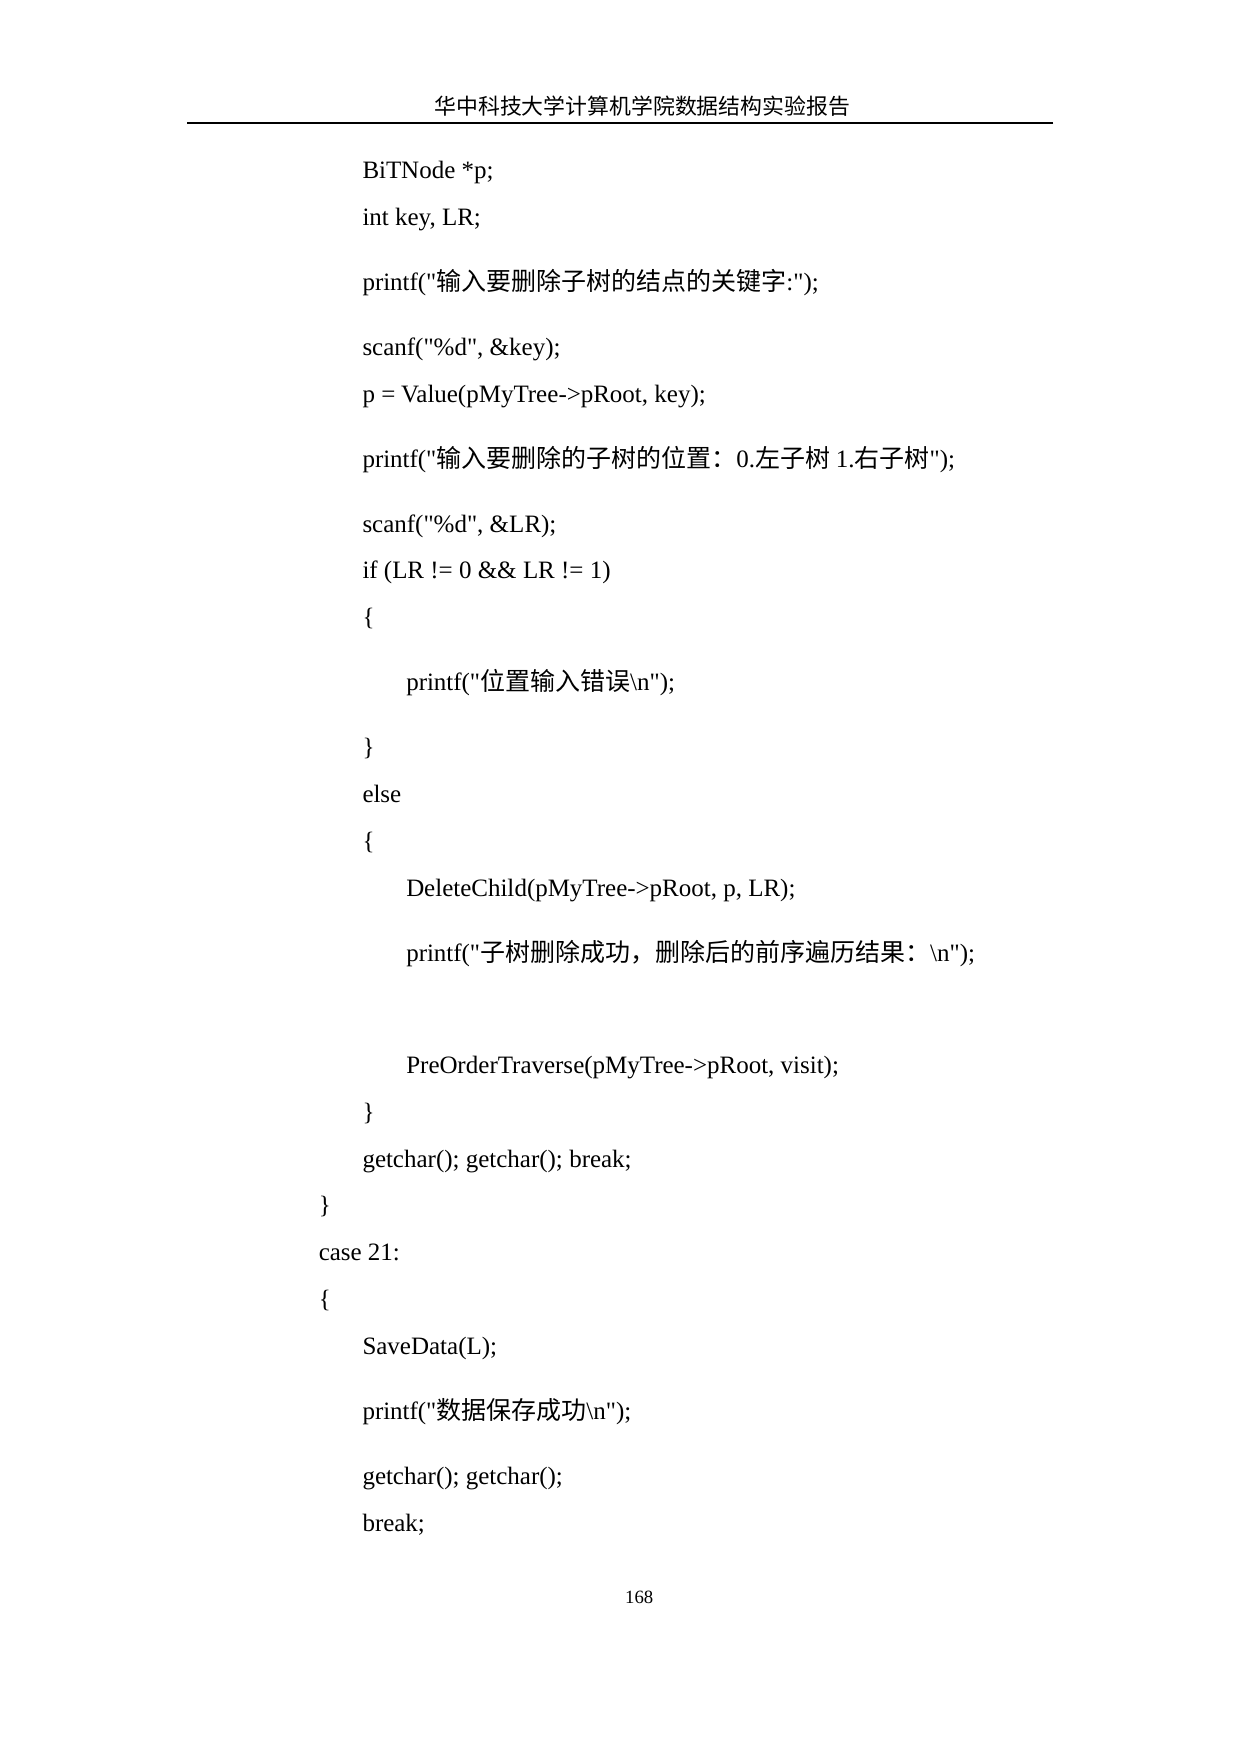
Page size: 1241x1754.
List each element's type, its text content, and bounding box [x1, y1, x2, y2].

text printf("输入要删除的子树的位置：0.左子树 1.右子树"); [187, 424, 1053, 489]
text break; [187, 1506, 1053, 1539]
text printf("输入要删除子树的结点的关键字:"); [187, 247, 1053, 312]
text } [187, 1095, 1053, 1127]
text if (LR != 0 && LR != 1) [187, 554, 1053, 586]
text p = Value(pMyTree->pRoot, key); [187, 377, 1053, 409]
text SaveData(L); [187, 1329, 1053, 1362]
text PreOrderTraverse(pMyTree->pRoot, visit); [187, 1048, 1053, 1081]
text BiTNode *p; [187, 153, 1053, 186]
text getchar(); getchar(); [187, 1459, 1053, 1492]
text else [187, 777, 1053, 810]
text case 21: [187, 1236, 1053, 1268]
text { [187, 601, 1053, 633]
text printf("位置输入错误\n"); [187, 647, 1053, 712]
text int key, LR; [187, 200, 1053, 232]
text printf("子树删除成功，删除后的前序遍历结果：\n"); [187, 918, 1053, 983]
text scanf("%d", &key); [187, 330, 1053, 362]
text } [187, 1189, 1053, 1221]
text { [187, 1282, 1053, 1315]
text printf("数据保存成功\n"); [187, 1376, 1053, 1441]
text getchar(); getchar(); break; [187, 1142, 1053, 1174]
text DeleteChild(pMyTree->pRoot, p, LR); [187, 871, 1053, 904]
text } [187, 731, 1053, 763]
text { [187, 824, 1053, 857]
text scanf("%d", &LR); [187, 507, 1053, 539]
